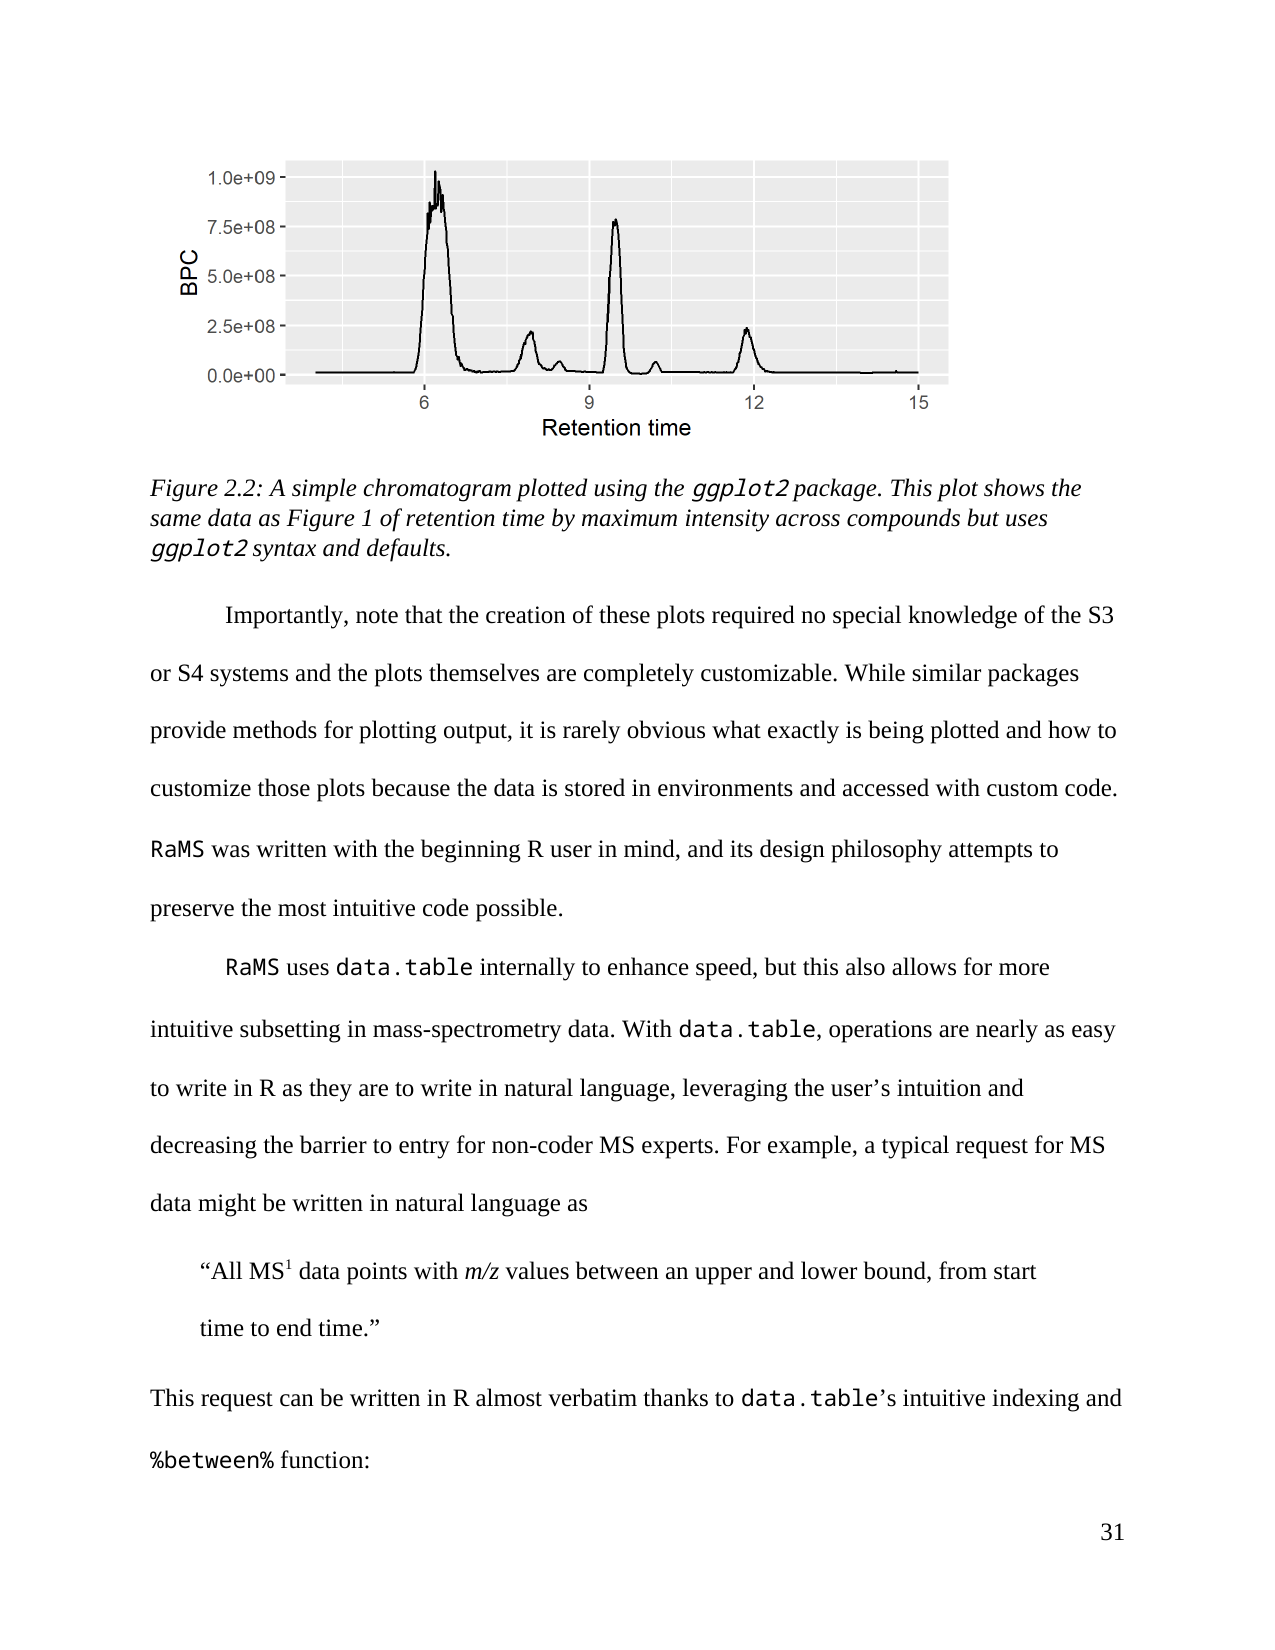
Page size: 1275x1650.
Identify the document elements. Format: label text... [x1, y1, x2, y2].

picture [168, 150, 959, 451]
text “All MS1 data points with m/z values between an upper and lower bound, from start time to end time.” [199, 1256, 1076, 1342]
text Importantly, note that the creation of these plots required no special knowledge of the S3 or S4 systems and the plots themselves are completely customizable. While similar packages provide methods for plotting output, it is rarely obvious what exactly is being plotted and how to customize those plots because the data is stored in environments and accessed with custom code. RaMS was written with the beginning R user in mind, and its design philosophy attempts to preserve the most intuitive code possible. [150, 601, 1125, 922]
text This request can be written in R almost verbatim thanks to data.table’s intuitive indexing and %between% function: [150, 1381, 1125, 1475]
text Figure 2.2: A simple chromatogram plotted using the ggplot2 package. This plot shows the same data as Figure 1 of retention time by maximum intensity across compounds but uses ggplot2 syntax and defaults. [150, 472, 1125, 563]
text RaMS uses data.table internally to enhance speed, but this also allows for more intuitive subsetting in mass-spectrometry data. With data.table, operations are nearly as easy to write in R as they are to write in natural language, leveraging the user’s intuition and decreasing the barrier to entry for non-coder MS experts. For example, a typical request for MS data might be written in natural language as [150, 951, 1125, 1217]
